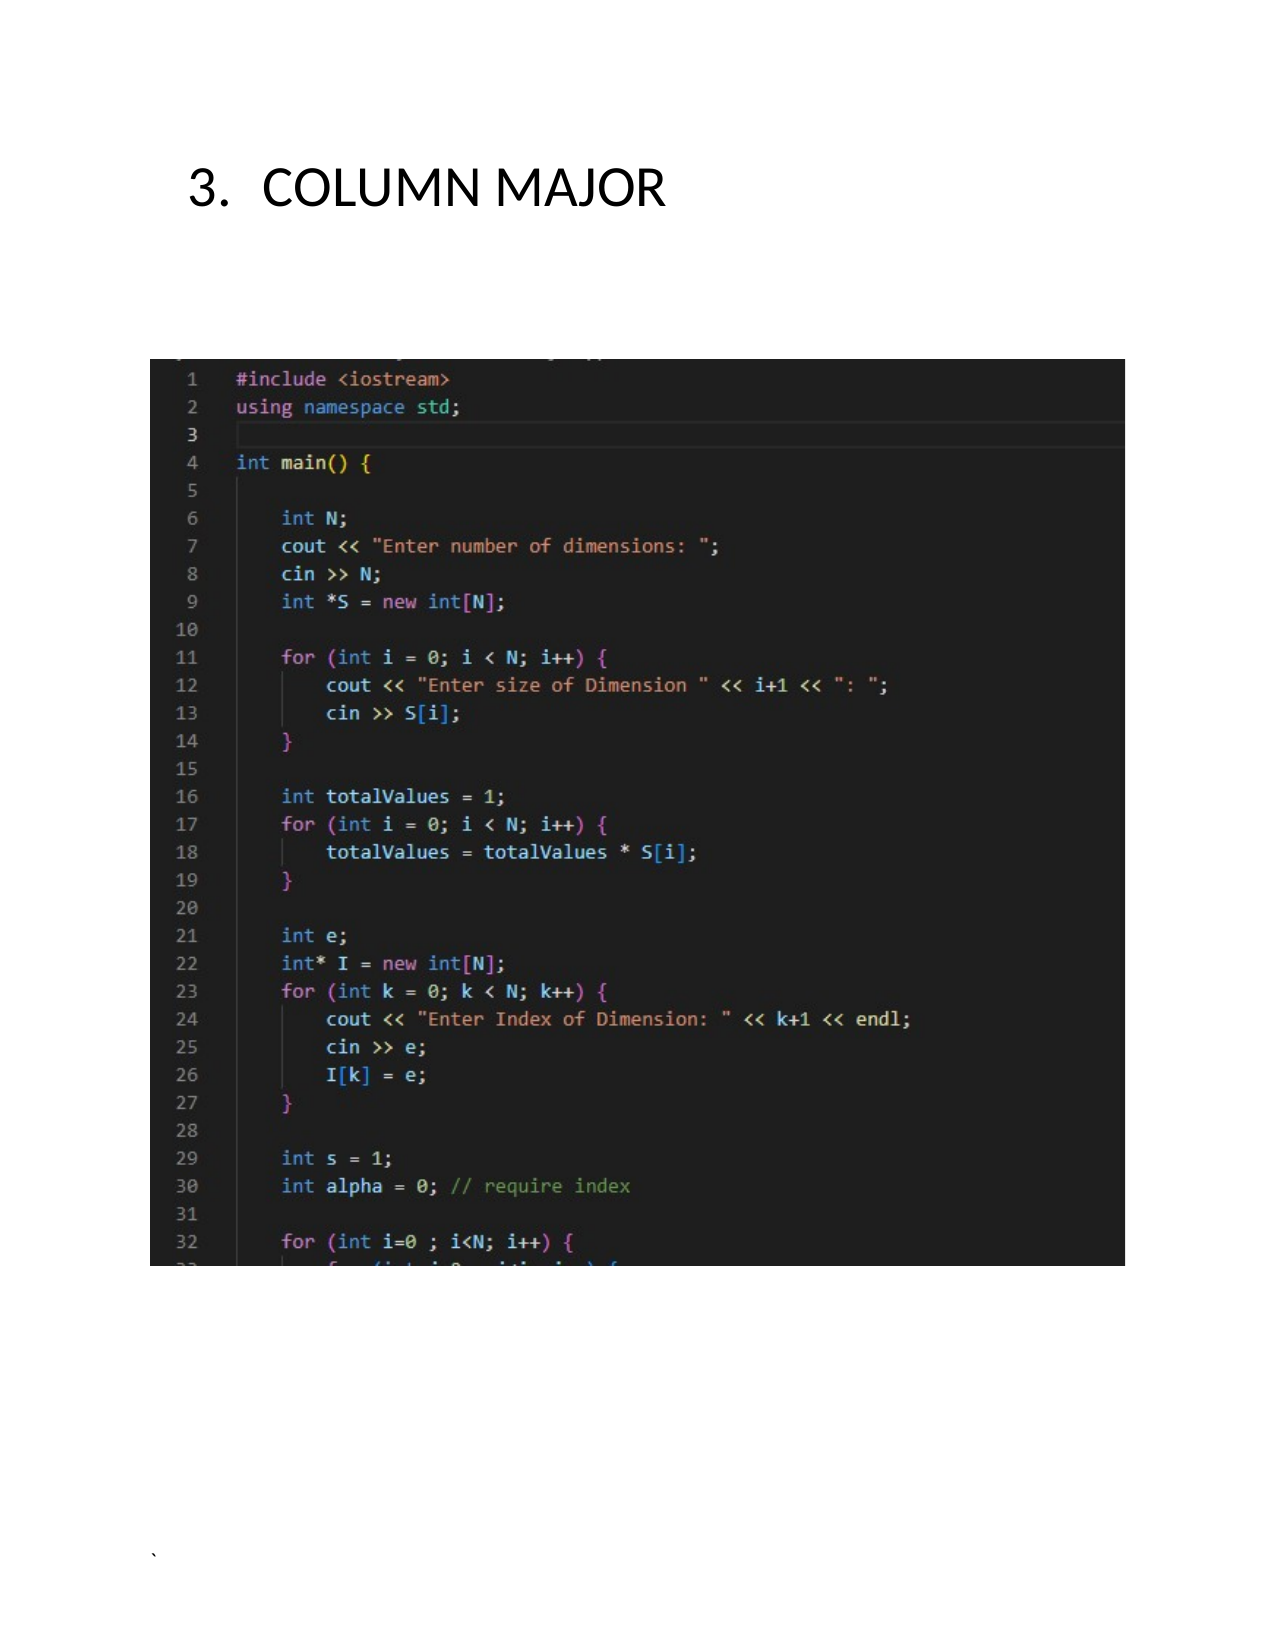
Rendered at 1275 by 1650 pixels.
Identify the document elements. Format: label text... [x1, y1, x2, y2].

list COLUMN MAJOR [187, 150, 1125, 221]
picture [150, 359, 1125, 1266]
